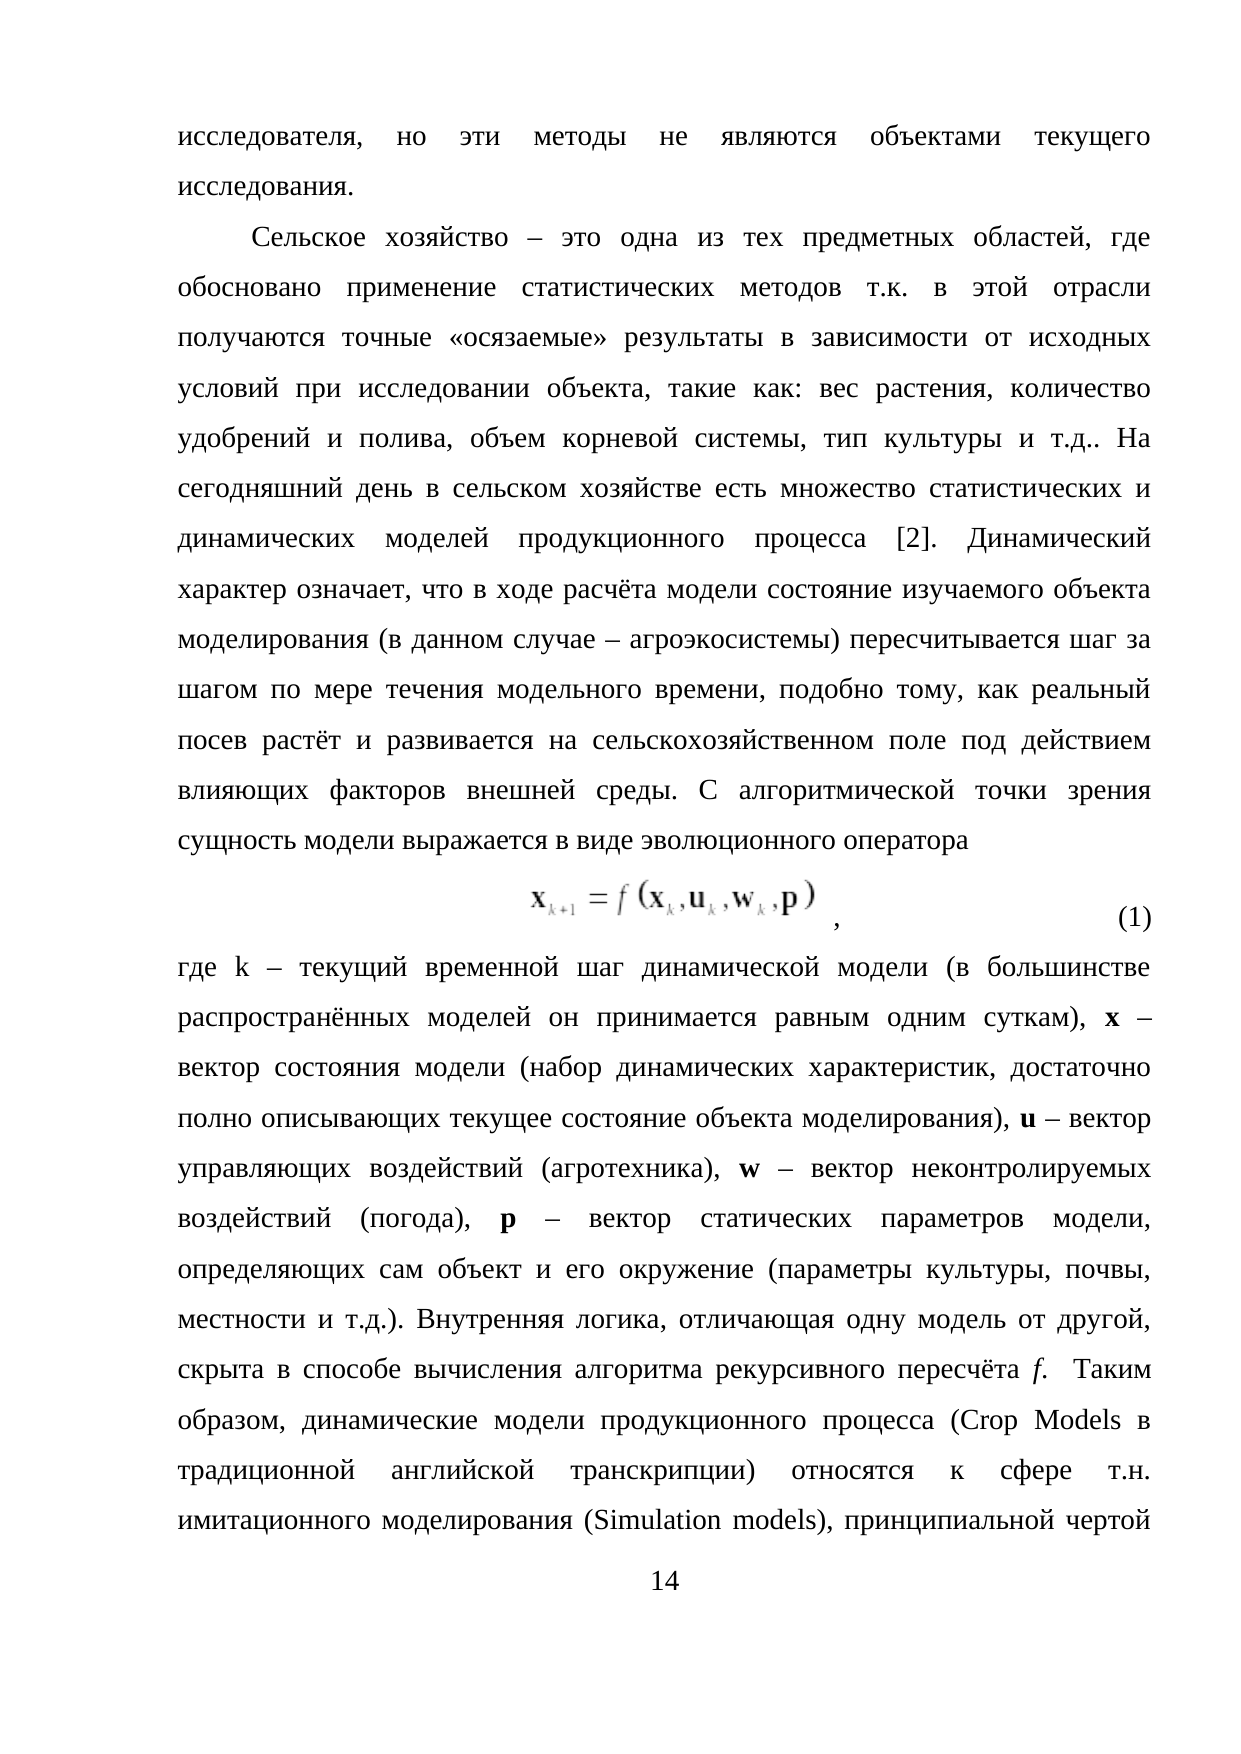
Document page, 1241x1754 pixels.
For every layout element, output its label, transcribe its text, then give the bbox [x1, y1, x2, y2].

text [177, 949, 1152, 1536]
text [177, 118, 1152, 202]
text Сельское хозяйство – это одна из тех предметных областей, где обосновано применение статистических методов т.к. в этой отрасли получаются точные «осязаемые» результаты в зависимости от исходных условий при исследовании объекта, такие как: вес растения, количество удобрений и полива, объем корневой системы, тип культуры и т.д.. На сегодняшний день в сельском хозяйстве есть множество статистических и динамических моделей продукционного процесса [2]. Динамический характер означает, что в ходе расчёта модели состояние изучаемого объекта моделирования (в данном случае – агроэкосистемы) пересчитывается шаг за шагом по мере течения модельного времени, подобно тому, как реальный посев растёт и развивается на сельскохозяйственном поле под действием влияющих факторов внешней среды. С алгоритмической точки зрения сущность модели выражается в виде эволюционного оператора [177, 219, 1152, 856]
text , (1) [177, 873, 1152, 932]
